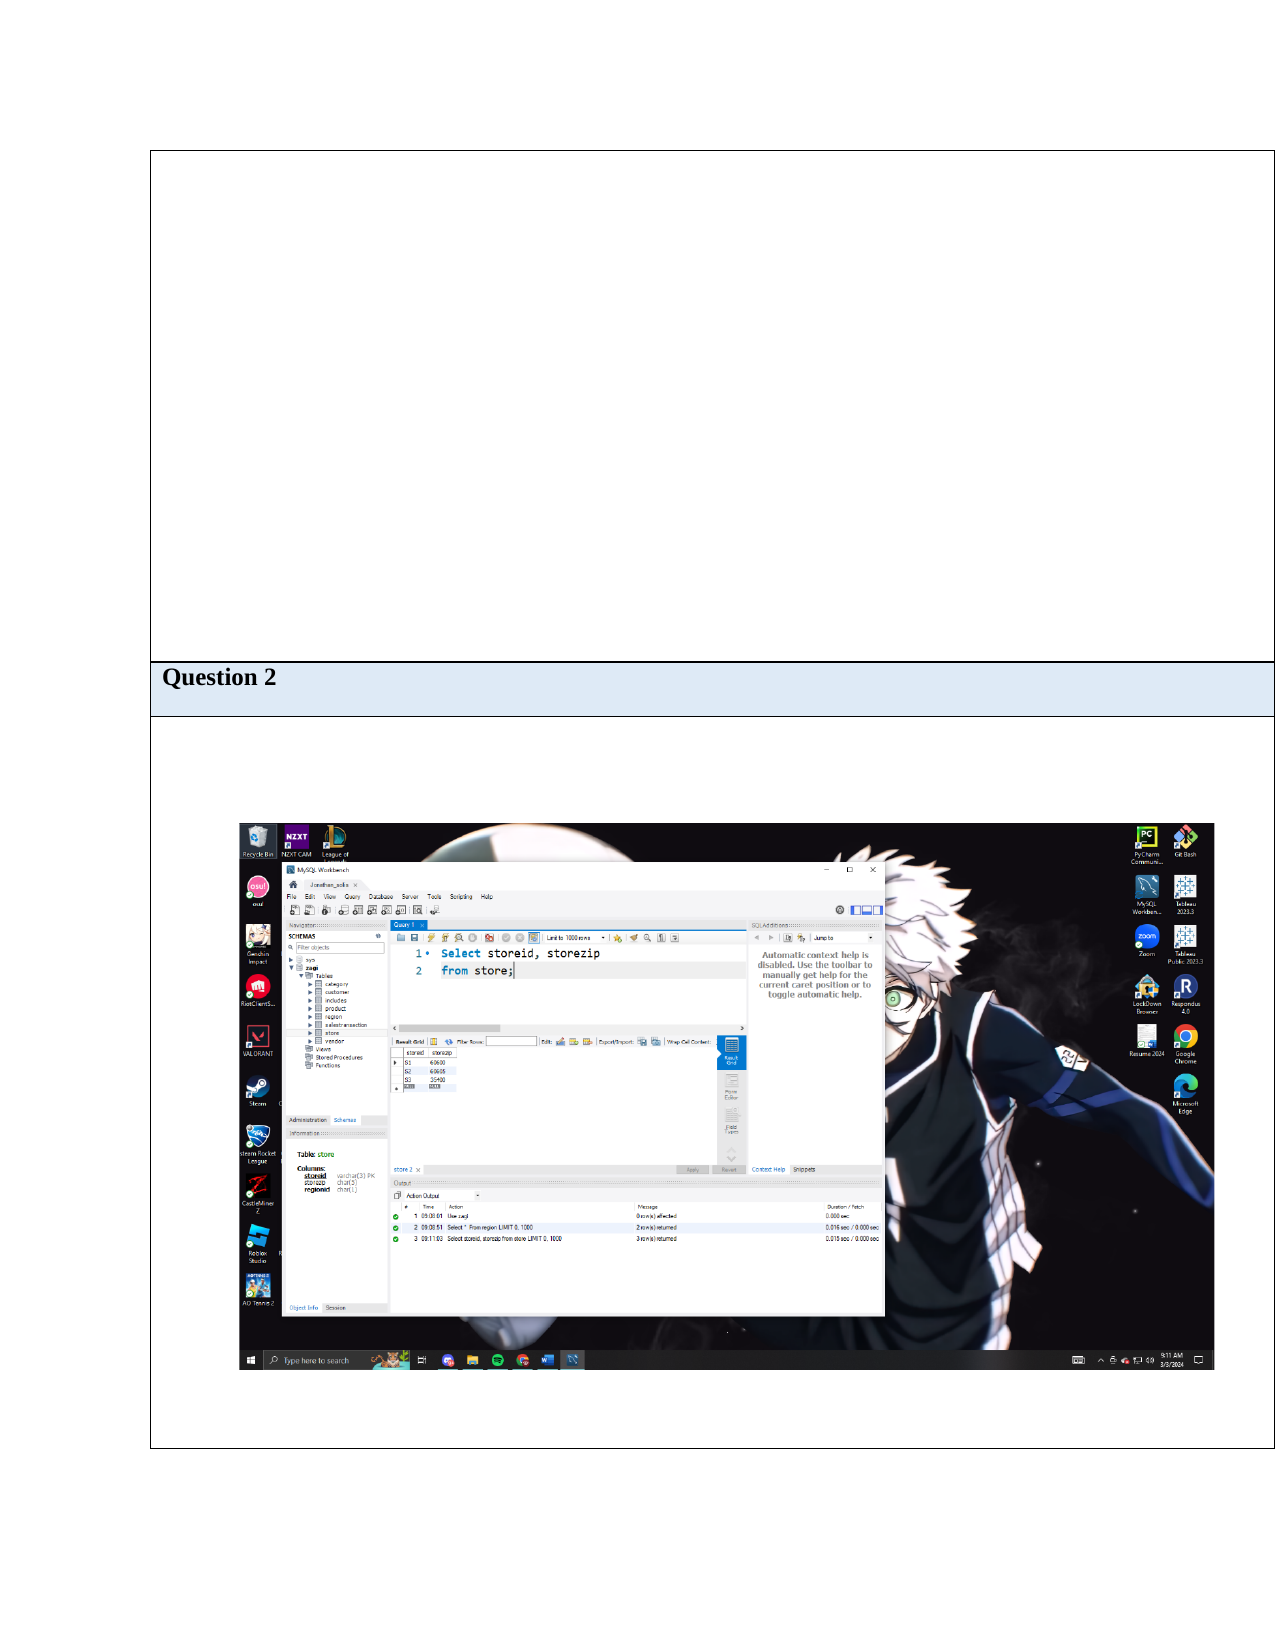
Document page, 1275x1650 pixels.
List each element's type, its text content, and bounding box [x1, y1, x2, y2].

table_cell [151, 151, 1274, 661]
table_cell [151, 717, 1274, 1448]
table_cell Question 2 [151, 663, 1274, 716]
picture [239, 823, 1215, 1370]
